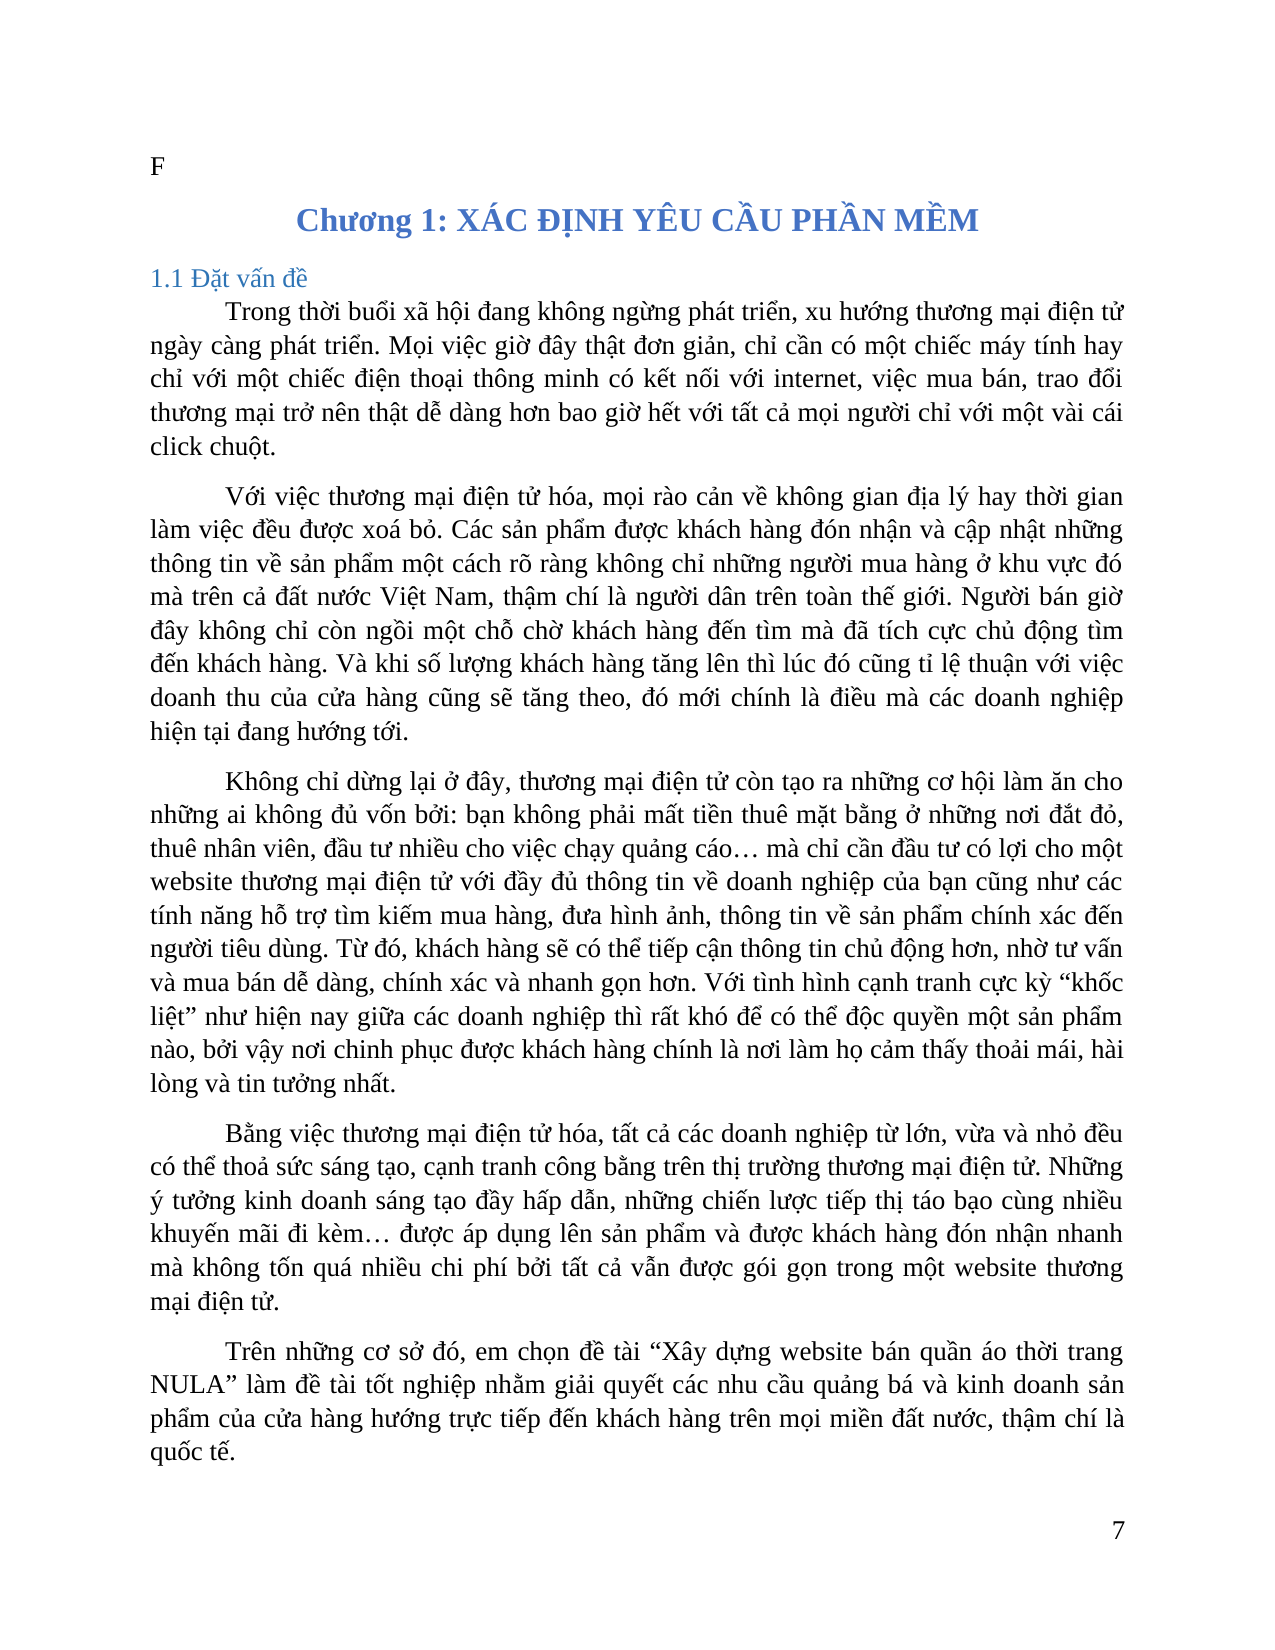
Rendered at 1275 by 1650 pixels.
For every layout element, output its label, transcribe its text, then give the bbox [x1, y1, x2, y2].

text Với việc thương mại điện tử hóa, mọi rào cản về không gian địa lý hay thời gian làm việc đều được xoá bỏ. Các sản phẩm được khách hàng đón nhận và cập nhật những thông tin về sản phẩm một cách rõ ràng không chỉ những người mua hàng ở khu vực đó mà trên cả đất nước Việt Nam, thậm chí là người dân trên toàn thế giới. Người bán giờ đây không chỉ còn ngồi một chỗ chờ khách hàng đến tìm mà đã tích cực chủ động tìm đến khách hàng. Và khi số lượng khách hàng tăng lên thì lúc đó cũng tỉ lệ thuận với việc doanh thu của cửa hàng cũng sẽ tăng theo, đó mới chính là điều mà các doanh nghiệp hiện tại đang hướng tới. [150, 480, 1125, 746]
text Bằng việc thương mại điện tử hóa, tất cả các doanh nghiệp từ lớn, vừa và nhỏ đều có thể thoả sức sáng tạo, cạnh tranh công bằng trên thị trường thương mại điện tử. Những ý tưởng kinh doanh sáng tạo đầy hấp dẫn, những chiến lược tiếp thị táo bạo cùng nhiều khuyến mãi đi kèm… được áp dụng lên sản phẩm và được khách hàng đón nhận nhanh mà không tốn quá nhiều chi phí bởi tất cả vẫn được gói gọn trong một website thương mại điện tử. [150, 1117, 1125, 1316]
subtitle 1.1 Đặt vấn đề [150, 262, 1125, 293]
text Trên những cơ sở đó, em chọn đề tài “Xây dựng website bán quần áo thời trang NULA” làm đề tài tốt nghiệp nhằm giải quyết các nhu cầu quảng bá và kinh doanh sản phẩm của cửa hàng hướng trực tiếp đến khách hàng trên mọi miền đất nước, thậm chí là quốc tế. [150, 1335, 1125, 1467]
text F [150, 150, 1125, 181]
text Trong thời buổi xã hội đang không ngừng phát triển, xu hướng thương mại điện tử ngày càng phát triển. Mọi việc giờ đây thật đơn giản, chỉ cần có một chiếc máy tính hay chỉ với một chiếc điện thoại thông minh có kết nối với internet, việc mua bán, trao đổi thương mại trở nên thật dễ dàng hơn bao giờ hết với tất cả mọi người chỉ với một vài cái click chuột. [150, 295, 1125, 461]
subtitle Chương 1: XÁC ĐỊNH YÊU CẦU PHẦN MỀM [150, 200, 1125, 238]
text Không chỉ dừng lại ở đây, thương mại điện tử còn tạo ra những cơ hội làm ăn cho những ai không đủ vốn bởi: bạn không phải mất tiền thuê mặt bằng ở những nơi đắt đỏ, thuê nhân viên, đầu tư nhiều cho việc chạy quảng cáo… mà chỉ cần đầu tư có lợi cho một website thương mại điện tử với đầy đủ thông tin về doanh nghiệp của bạn cũng như các tính năng hỗ trợ tìm kiếm mua hàng, đưa hình ảnh, thông tin về sản phẩm chính xác đến người tiêu dùng. Từ đó, khách hàng sẽ có thể tiếp cận thông tin chủ động hơn, nhờ tư vấn và mua bán dễ dàng, chính xác và nhanh gọn hơn. Với tình hình cạnh tranh cực kỳ “khốc liệt” như hiện nay giữa các doanh nghiệp thì rất khó để có thể độc quyền một sản phẩm nào, bởi vậy nơi chinh phục được khách hàng chính là nơi làm họ cảm thấy thoải mái, hài lòng và tin tưởng nhất. [150, 765, 1125, 1098]
